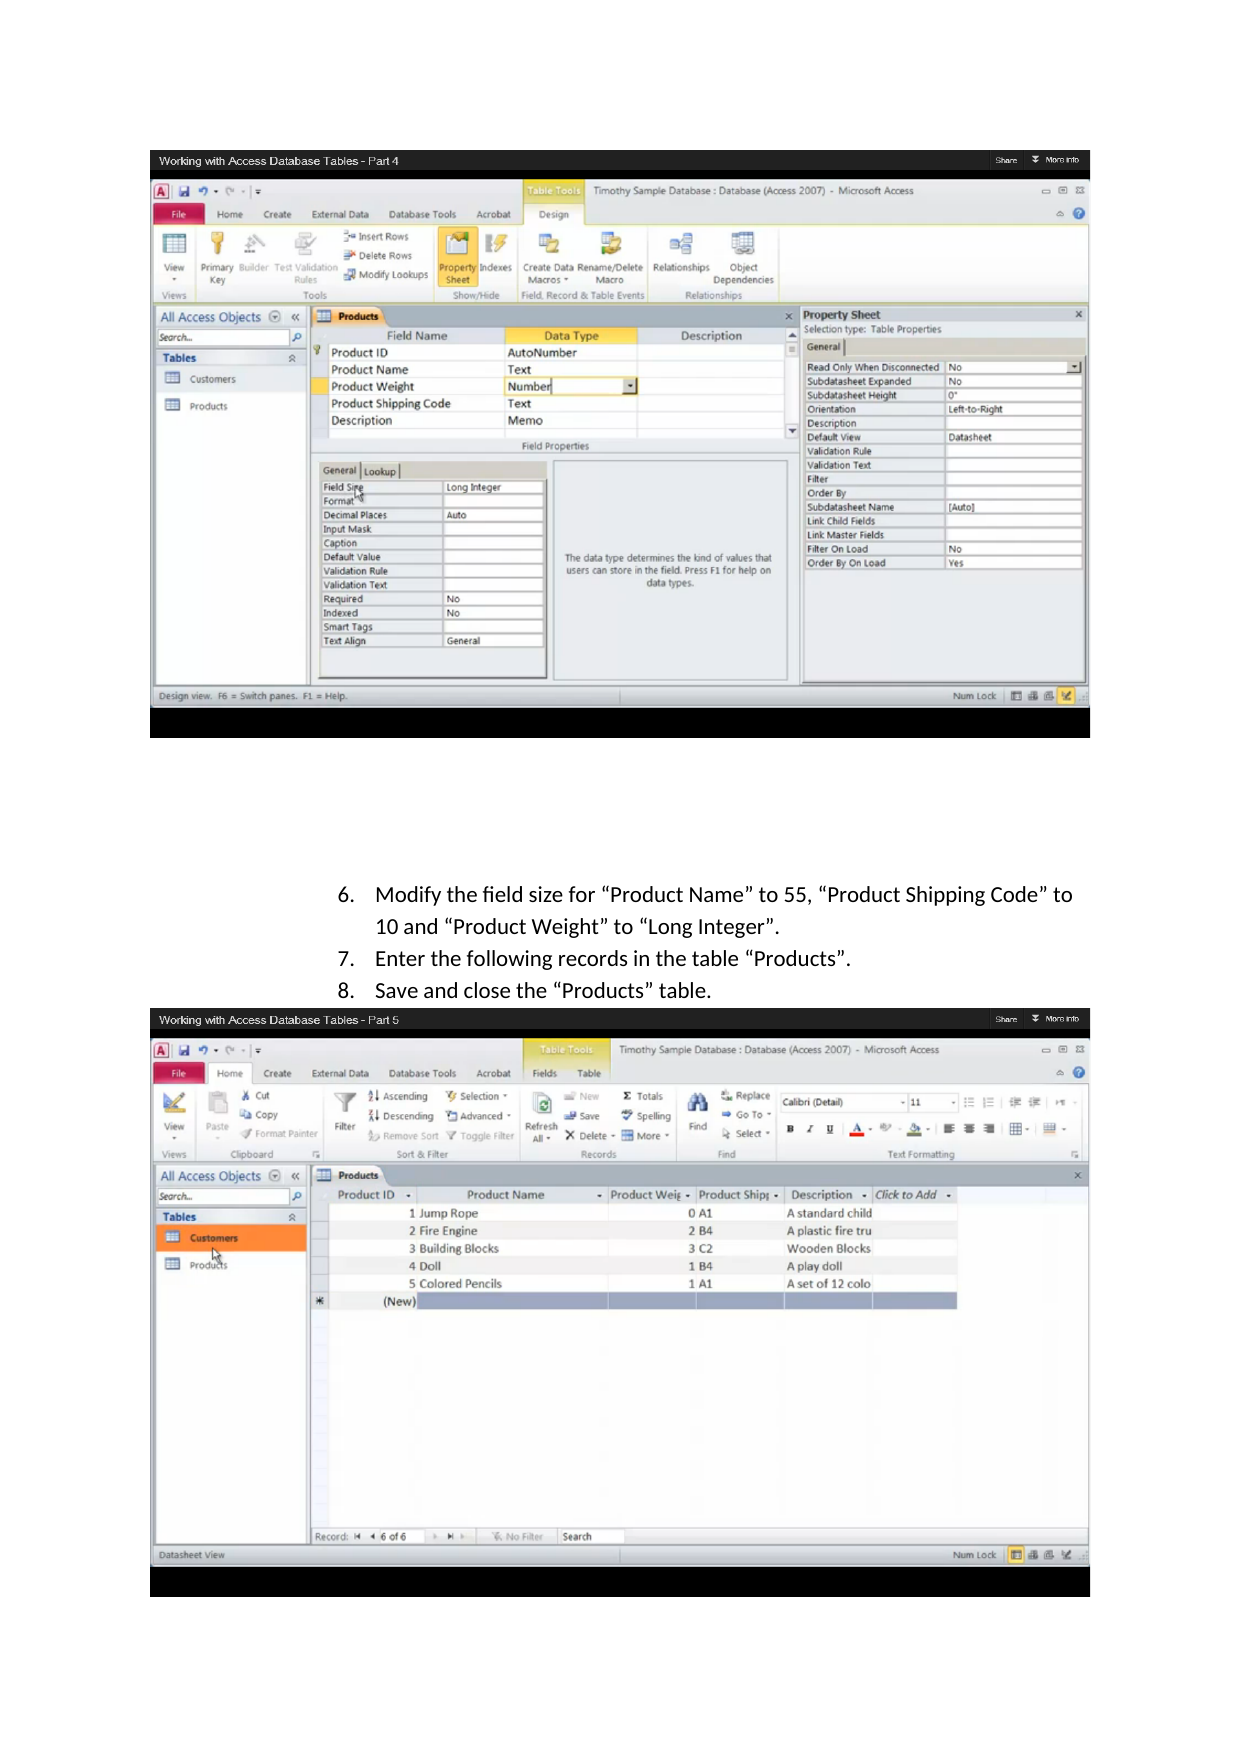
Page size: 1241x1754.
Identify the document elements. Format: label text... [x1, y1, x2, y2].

picture [150, 1008, 1091, 1597]
list Save and close the “Products” table. [337, 977, 1090, 1005]
picture [150, 150, 1091, 738]
list Modify the field size for “Product Name” to 55, “Product Shipping Code” to 10 and “Product Weight” to “Long Integer”. [337, 880, 1090, 940]
list Enter the following records in the table “Products”. [337, 944, 1090, 972]
